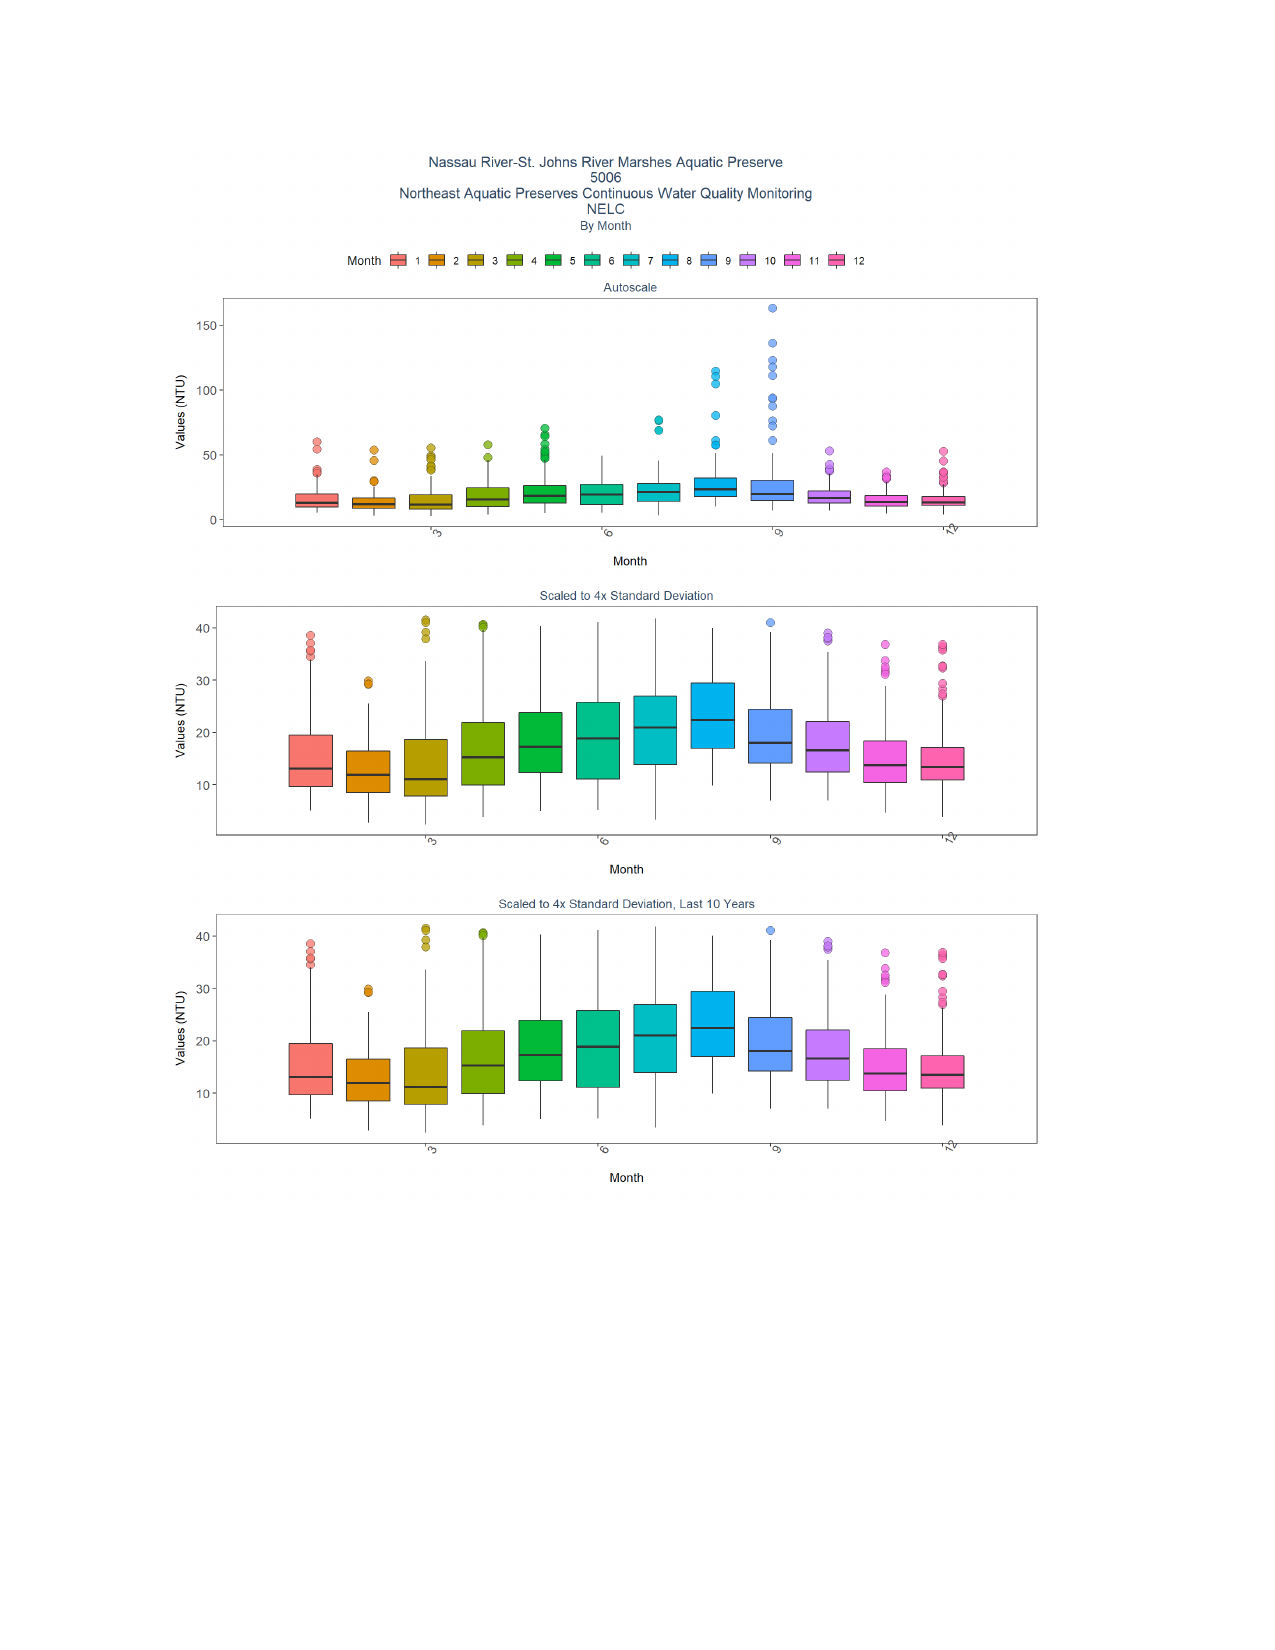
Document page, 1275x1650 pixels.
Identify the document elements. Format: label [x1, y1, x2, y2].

picture [168, 150, 1044, 1200]
